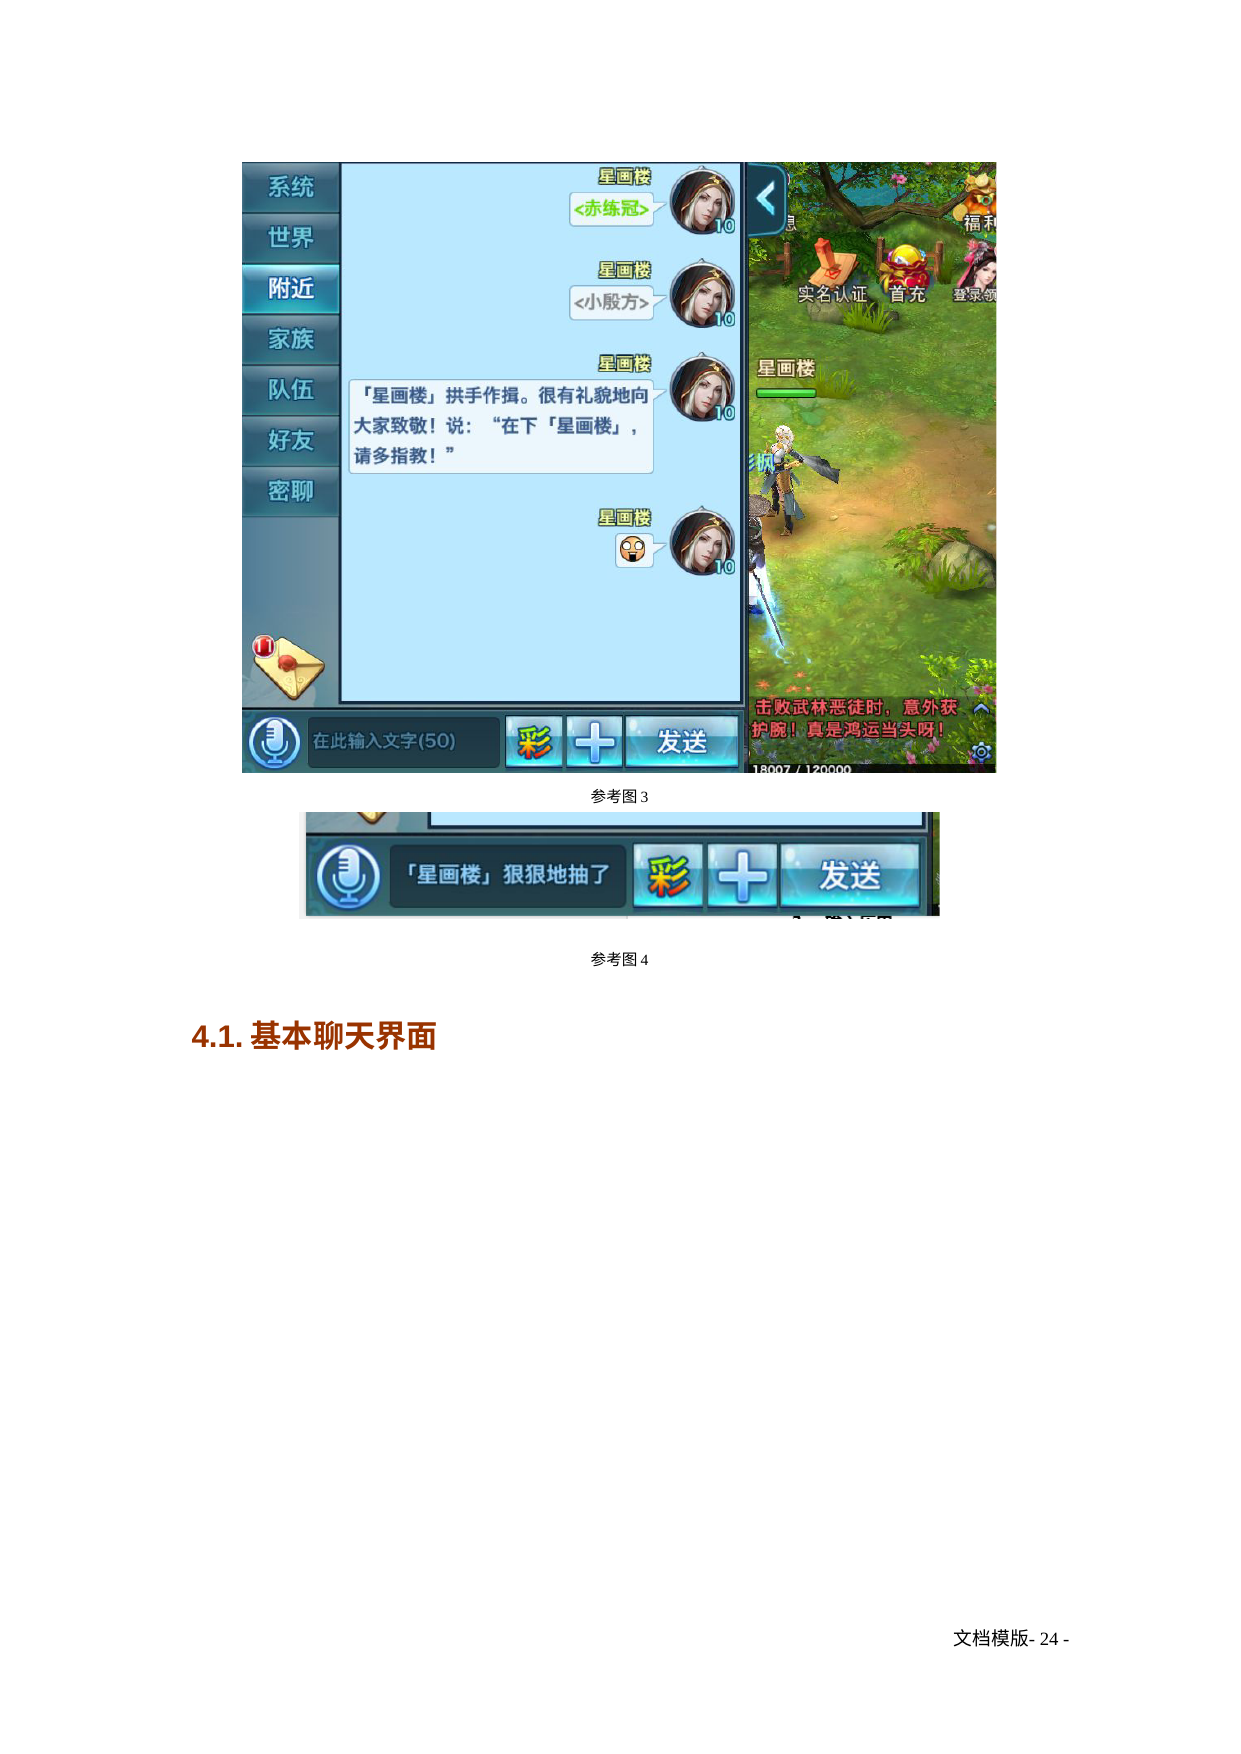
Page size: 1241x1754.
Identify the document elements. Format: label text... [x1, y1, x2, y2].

subtitle 基本聊天界面 [191, 1002, 1047, 1067]
picture [242, 162, 997, 773]
text 参考图4 [169, 942, 1069, 974]
picture [299, 812, 940, 919]
text 参考图3 [169, 779, 1069, 812]
